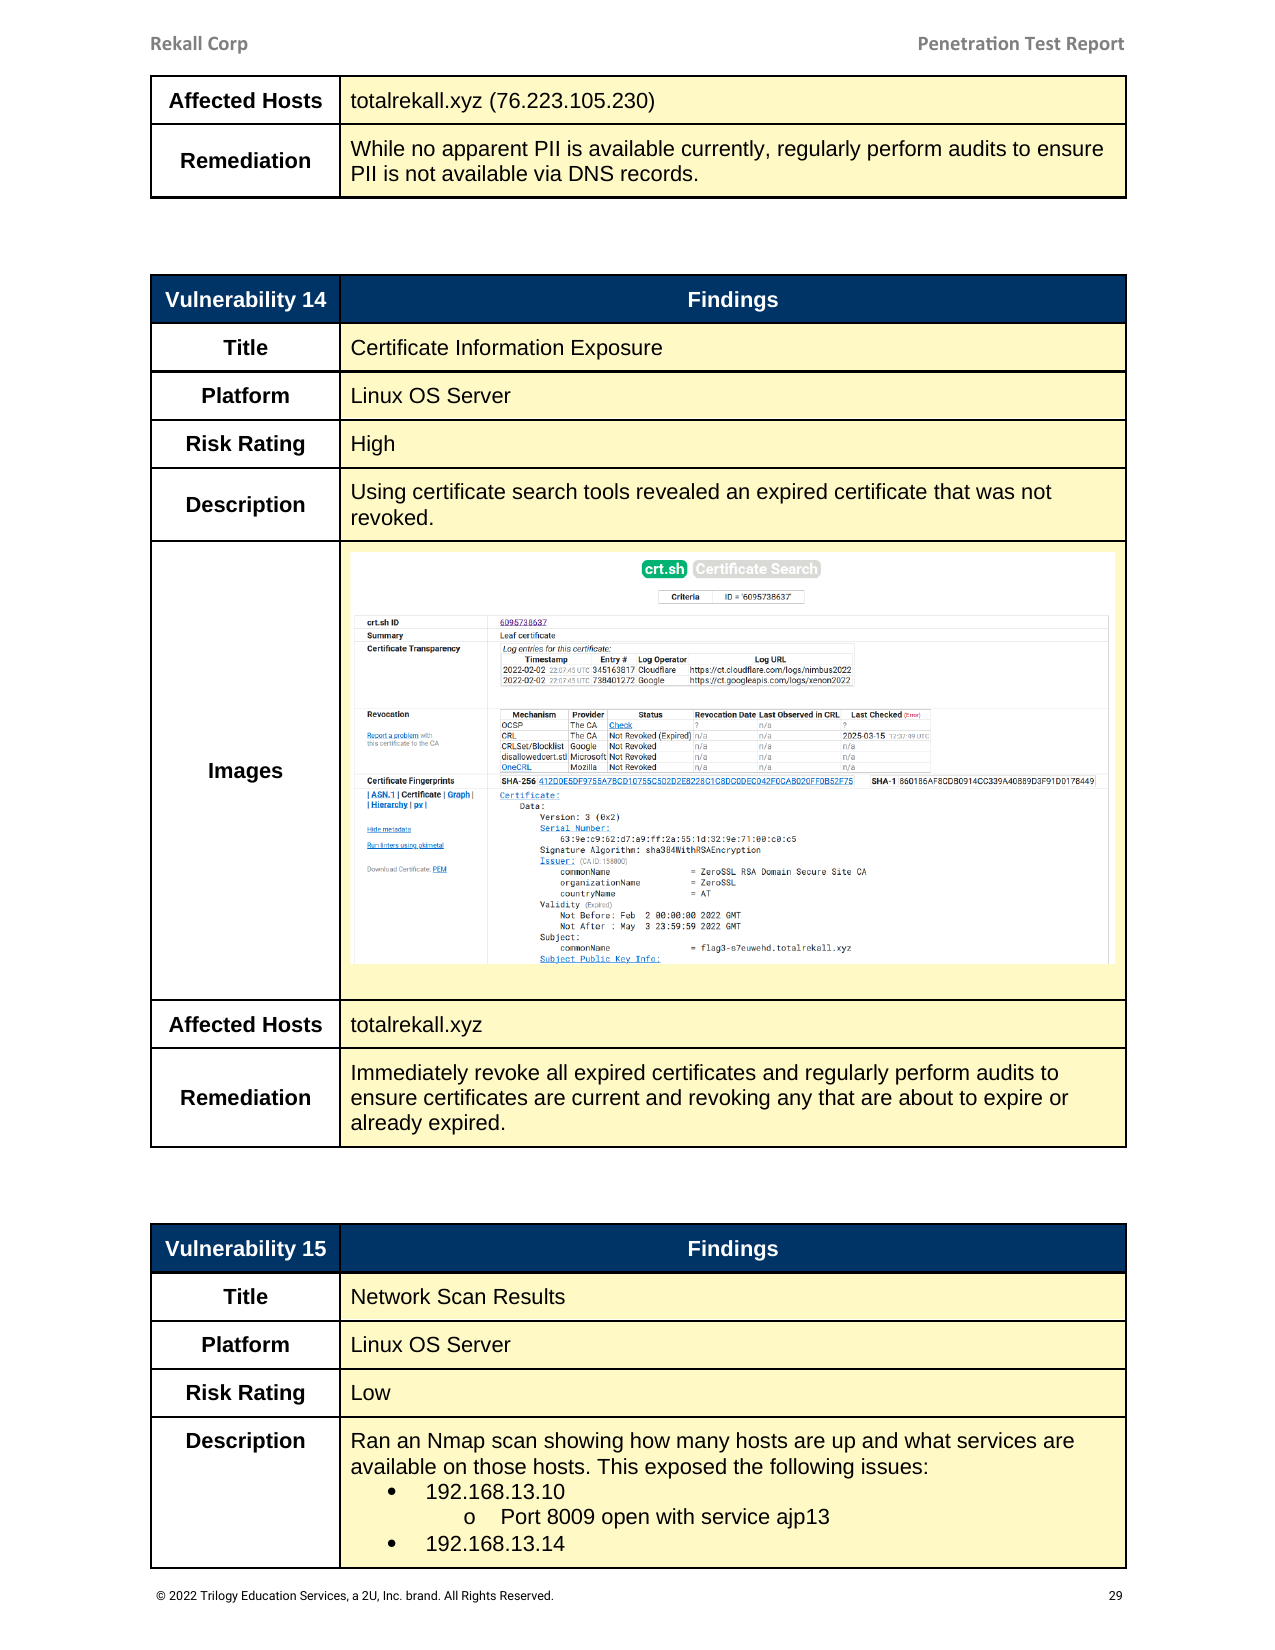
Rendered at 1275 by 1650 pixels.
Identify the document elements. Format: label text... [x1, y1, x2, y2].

table_cell Platform [152, 1322, 339, 1368]
table_cell Affected Hosts [152, 77, 339, 123]
table_cell Description [152, 1418, 339, 1567]
table_header Findings [341, 1225, 1125, 1271]
table_cell Remediation [152, 125, 339, 196]
picture [350, 552, 1116, 964]
table_header Findings [341, 276, 1125, 322]
table_cell totalrekall.xyz (76.223.105.230) [341, 77, 1125, 123]
table_cell Title [152, 1274, 339, 1319]
table_cell Title [152, 324, 339, 370]
table_cell Low [341, 1370, 1125, 1416]
table_cell Certificate Information Exposure [341, 324, 1125, 370]
table_cell Remediation [152, 1049, 339, 1146]
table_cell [341, 1418, 1125, 1567]
table_cell High [341, 421, 1125, 467]
table_cell Risk Rating [152, 421, 339, 467]
table_cell Images [152, 542, 339, 999]
table_cell Linux OS Server [341, 1322, 1125, 1368]
table_cell While no apparent PII is available currently, regularly perform audits to ensure PII is not available via DNS records. [341, 125, 1125, 196]
table_cell Risk Rating [152, 1370, 339, 1416]
table_cell Network Scan Results [341, 1274, 1125, 1319]
table_cell totalrekall.xyz [341, 1001, 1125, 1047]
table_cell Affected Hosts [152, 1001, 339, 1047]
table_cell Description [152, 469, 339, 540]
table_cell Platform [152, 373, 339, 418]
table_cell Immediately revoke all expired certificates and regularly perform audits to ensure certificates are current and revoking any that are about to expire or already expired. [341, 1049, 1125, 1146]
table_cell Linux OS Server [341, 373, 1125, 418]
table_header Vulnerability 14 [152, 276, 339, 322]
table_cell [341, 542, 1125, 999]
table_header Vulnerability 15 [152, 1225, 339, 1271]
table_cell Using certificate search tools revealed an expired certificate that was not revoked. [341, 469, 1125, 540]
